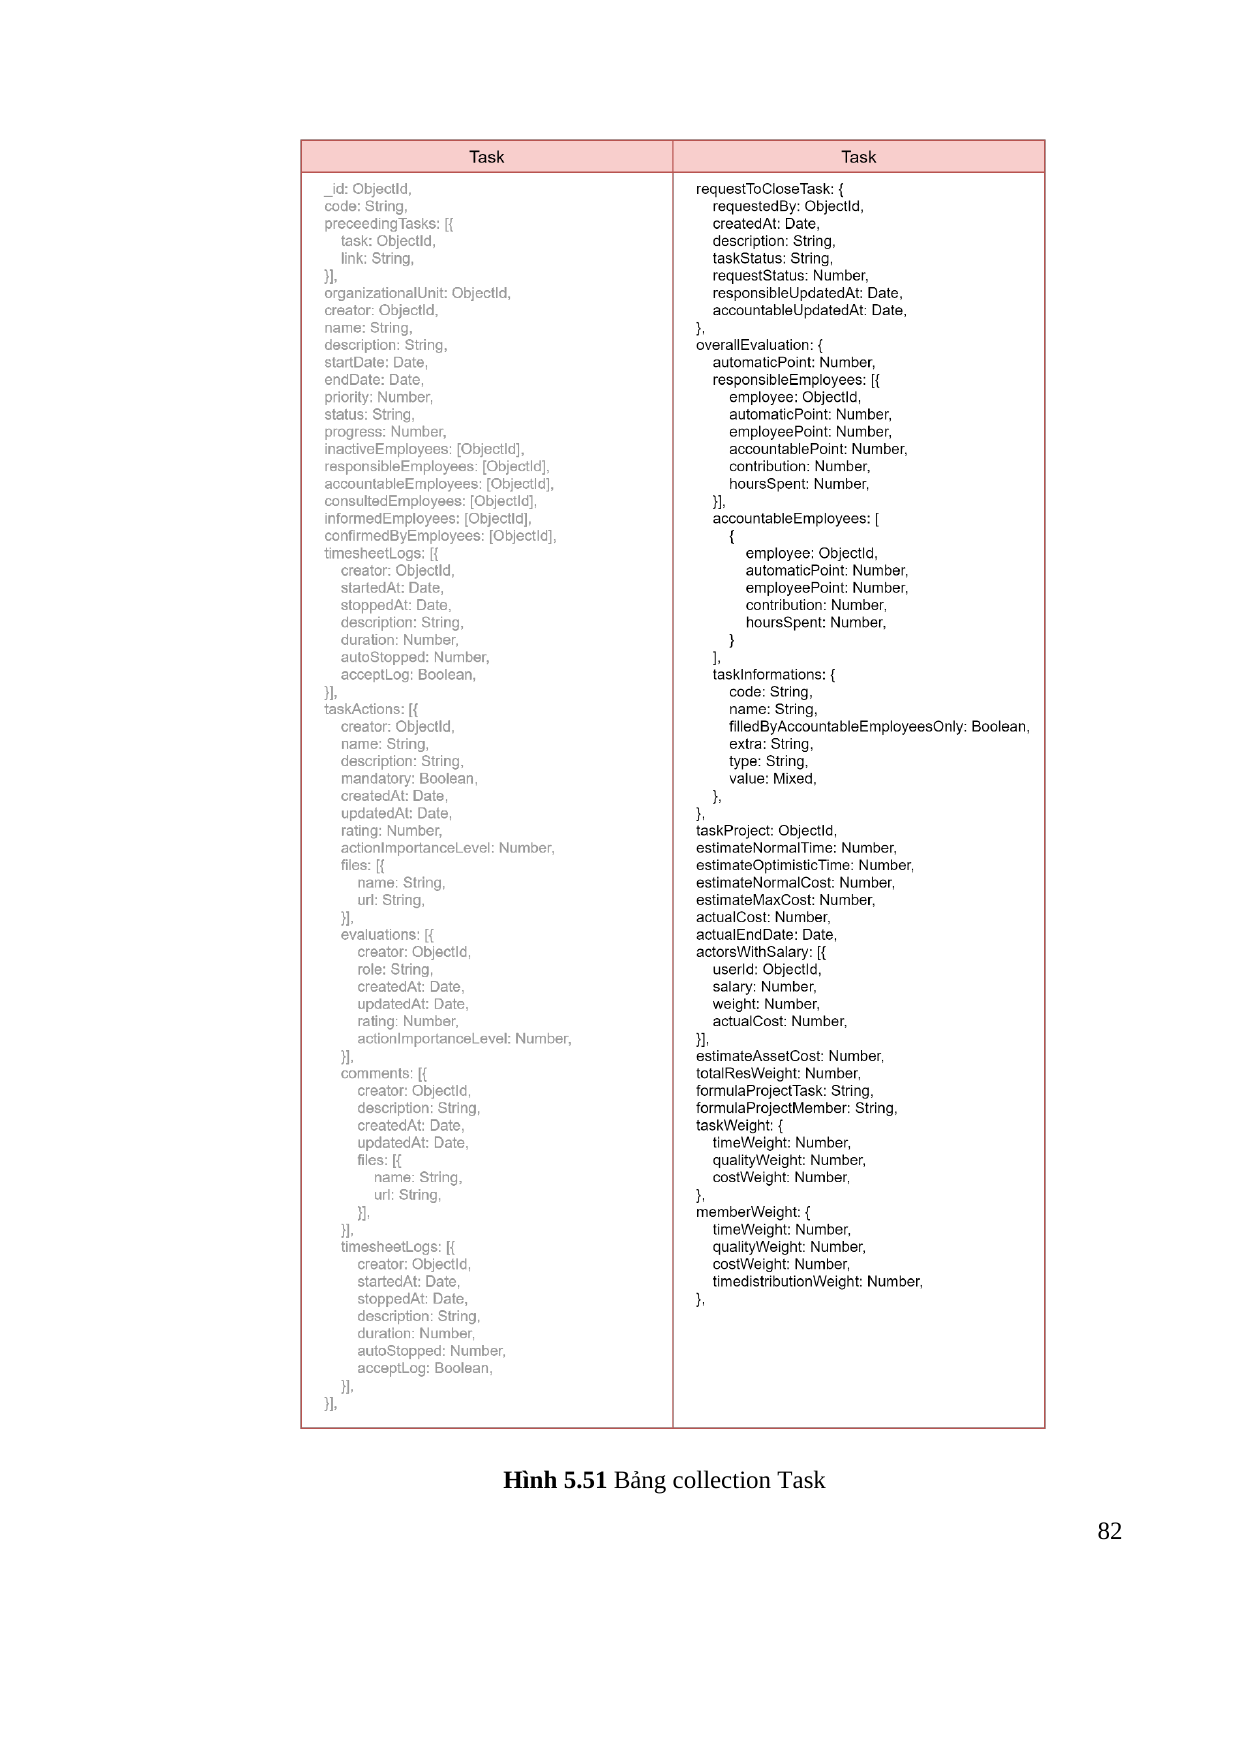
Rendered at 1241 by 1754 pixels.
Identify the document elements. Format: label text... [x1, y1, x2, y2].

picture [279, 118, 1050, 1436]
